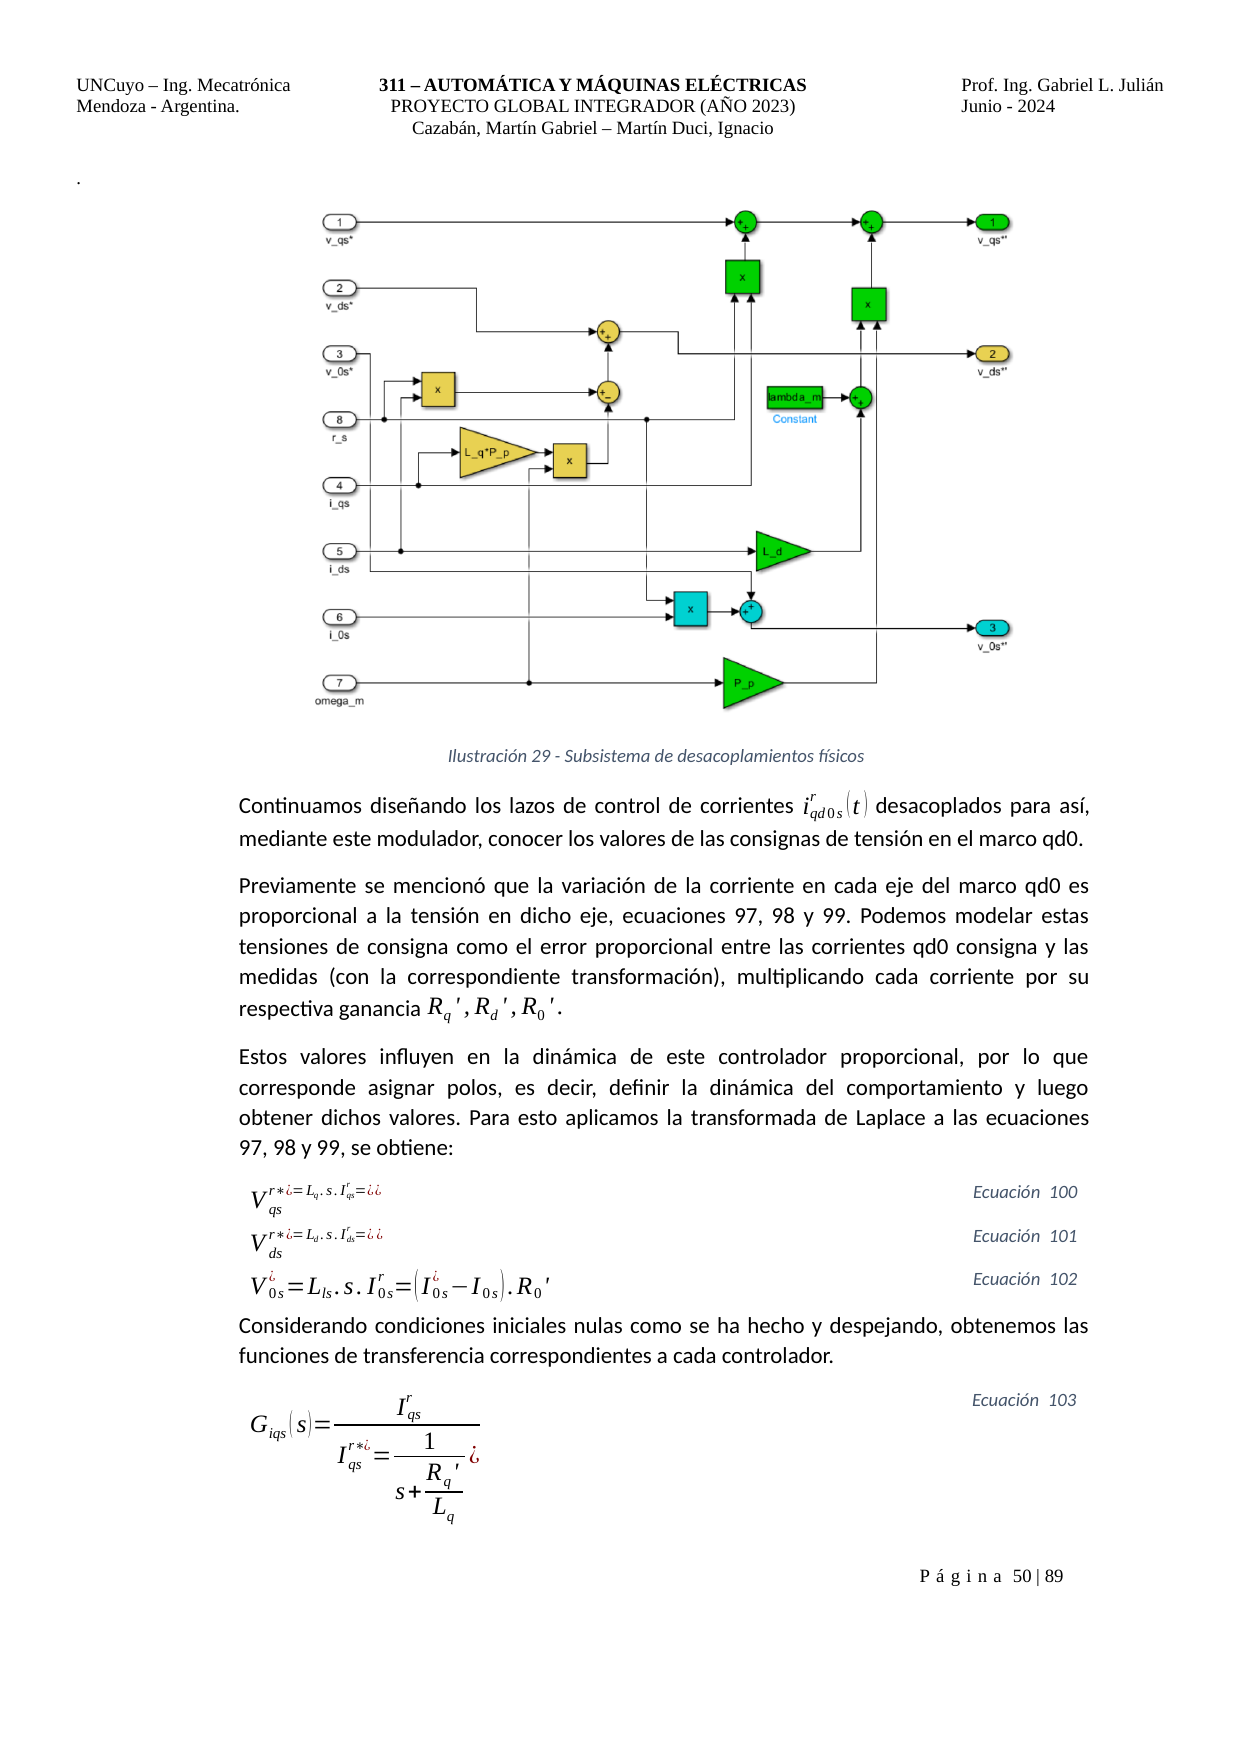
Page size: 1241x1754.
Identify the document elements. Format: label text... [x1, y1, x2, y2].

table_header [239, 1180, 667, 1224]
text Considerando condiciones iniciales nulas como se ha hecho y despejando, obtenemos las funciones de transferencia correspondientes a cada controlador. [239, 1311, 1090, 1369]
text Estos valores influyen en la dinámica de este controlador proporcional, por lo que corresponde asignar polos, es decir, definir la dinámica del comportamiento y luego obtener dichos valores. Para esto aplicamos la transformada de Laplace a las ecuaciones 97, 98 y 99, se obtiene: [239, 1042, 1090, 1161]
text Continuamos diseñando los lazos de control de corrientes desacoplados para así, mediante este modulador, conocer los valores de las consignas de tensión en el marco qd0. [239, 787, 1090, 853]
table_cell [239, 1224, 667, 1267]
table_header [239, 1388, 667, 1524]
text Previamente se mencionó que la variación de la corriente en cada eje del marco qd0 es proporcional a la tensión en dicho eje, ecuaciones 97, 98 y 99. Podemos modelar estas tensiones de consigna como el error proporcional entre las corrientes qd0 consigna y las medidas (con la correspondiente transformación), multiplicando cada corriente por su respectiva ganancia [239, 871, 1090, 1024]
picture [293, 188, 1036, 725]
table_cell [239, 1268, 667, 1311]
